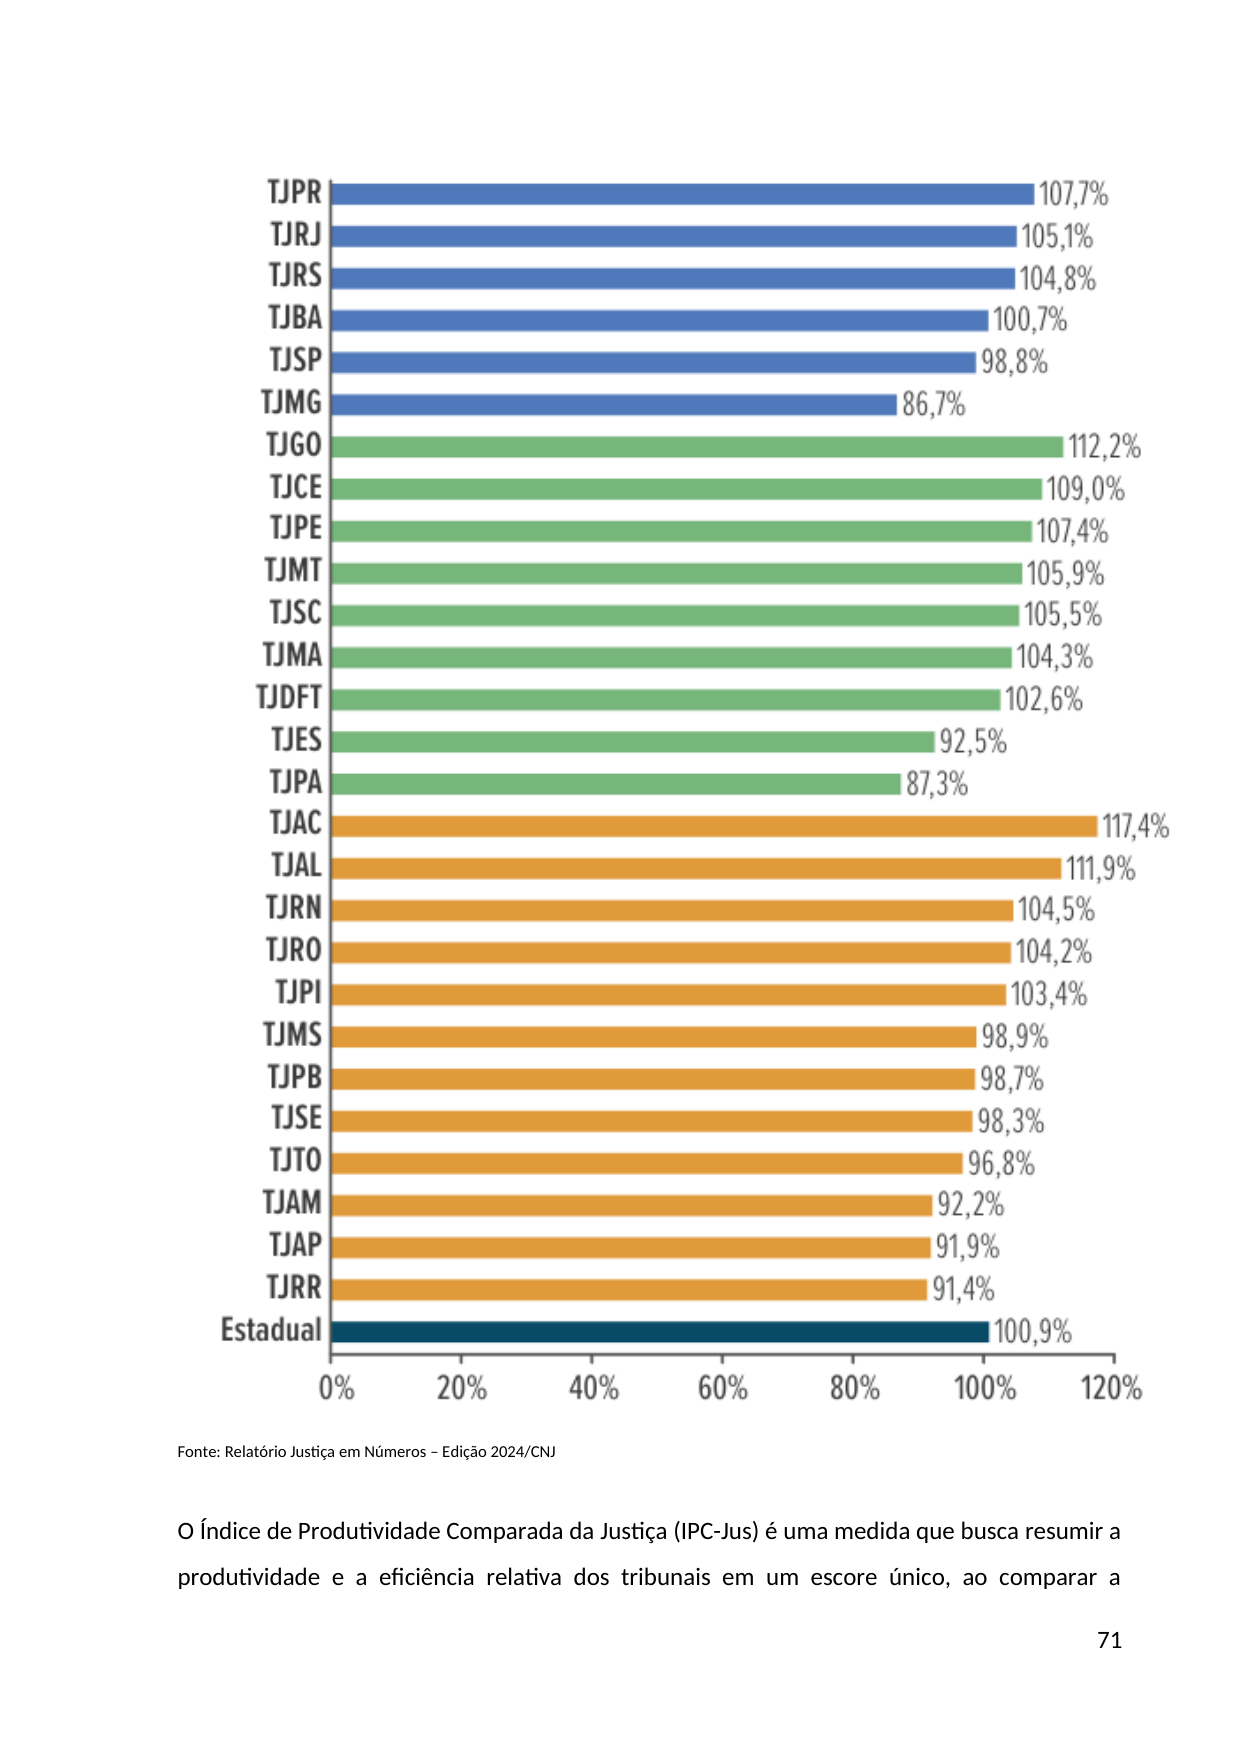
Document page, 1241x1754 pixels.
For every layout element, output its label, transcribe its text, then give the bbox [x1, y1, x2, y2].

picture [196, 177, 1171, 1417]
text Fonte: Relatório Justiça em Números – Edição 2024/CNJ [177, 1442, 1122, 1462]
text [177, 1515, 1122, 1591]
